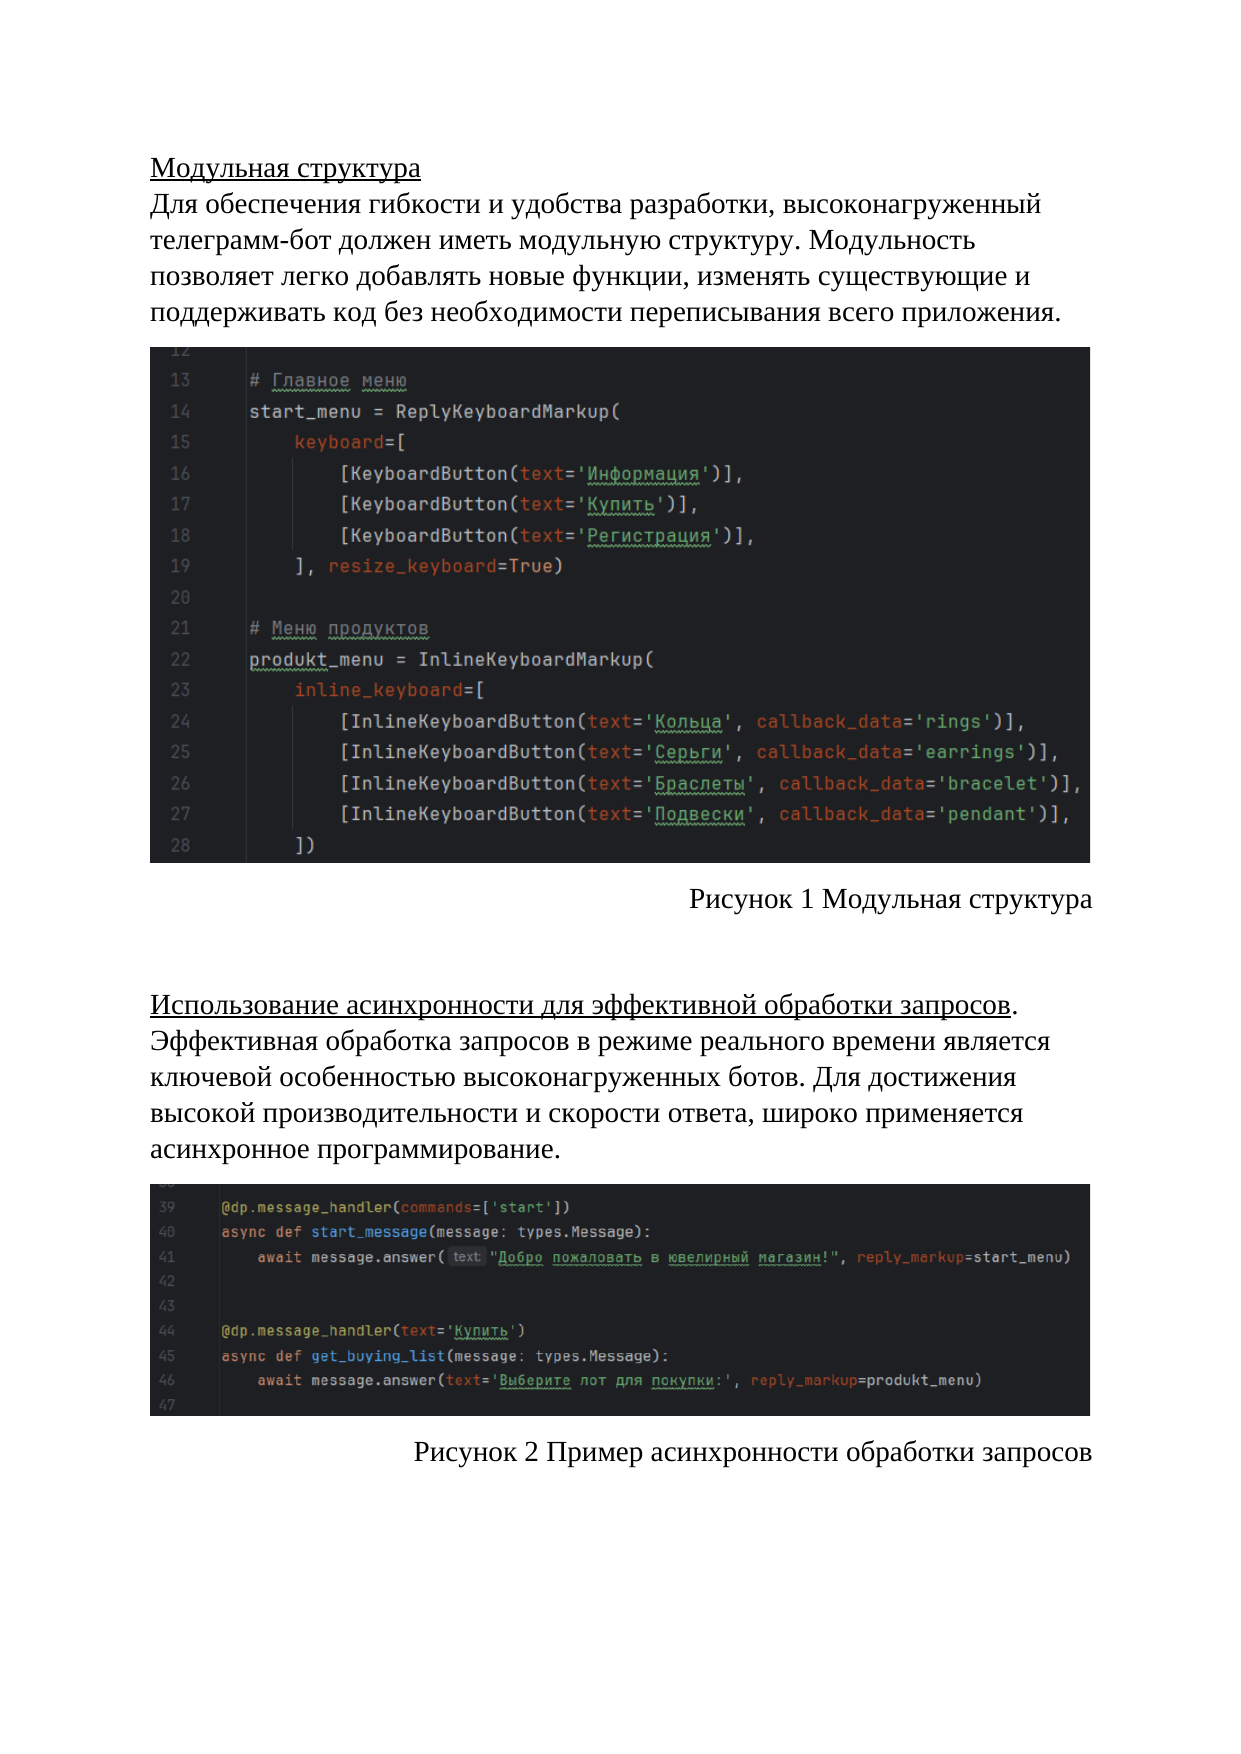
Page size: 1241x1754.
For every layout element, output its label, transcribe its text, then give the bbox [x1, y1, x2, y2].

text Рисунок 1 Модульная структура [150, 881, 1093, 915]
picture [150, 347, 1091, 863]
text Рисунок 2 Пример асинхронности обработки запросов [150, 1434, 1093, 1468]
text Использование асинхронности для эффективной обработки запросов. Эффективная обработка запросов в режиме реального времени является ключевой особенностью высоконагруженных ботов. Для достижения высокой производительности и скорости ответа, широко применяется асинхронное программирование. [150, 987, 1093, 1165]
text Модульная структура Для обеспечения гибкости и удобства разработки, высоконагруженный телеграмм-бот должен иметь модульную структуру. Модульность позволяет легко добавлять новые функции, изменять существующие и поддерживать код без необходимости переписывания всего приложения. [150, 150, 1093, 328]
picture [150, 1184, 1091, 1416]
